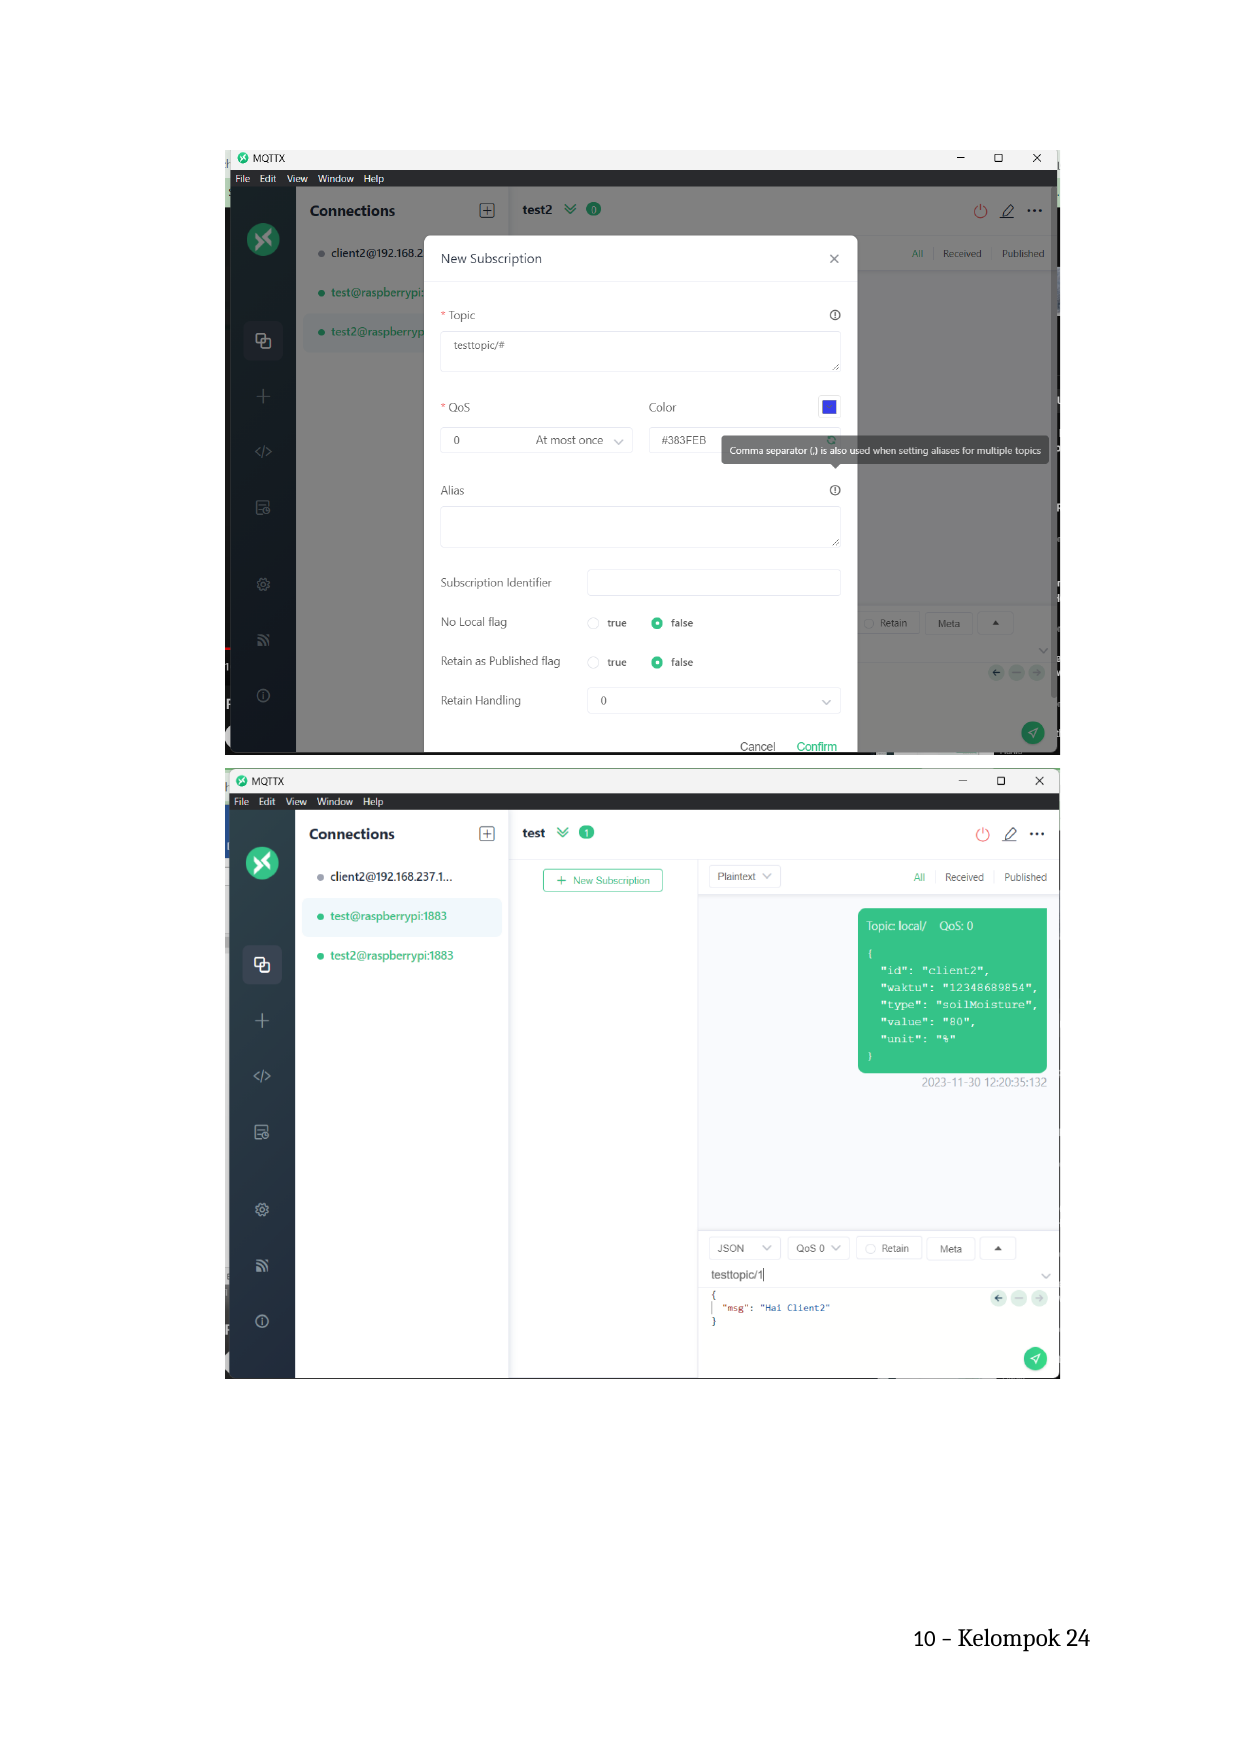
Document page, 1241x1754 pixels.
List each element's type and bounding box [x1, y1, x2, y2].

picture [225, 768, 1060, 1379]
picture [225, 150, 1060, 755]
